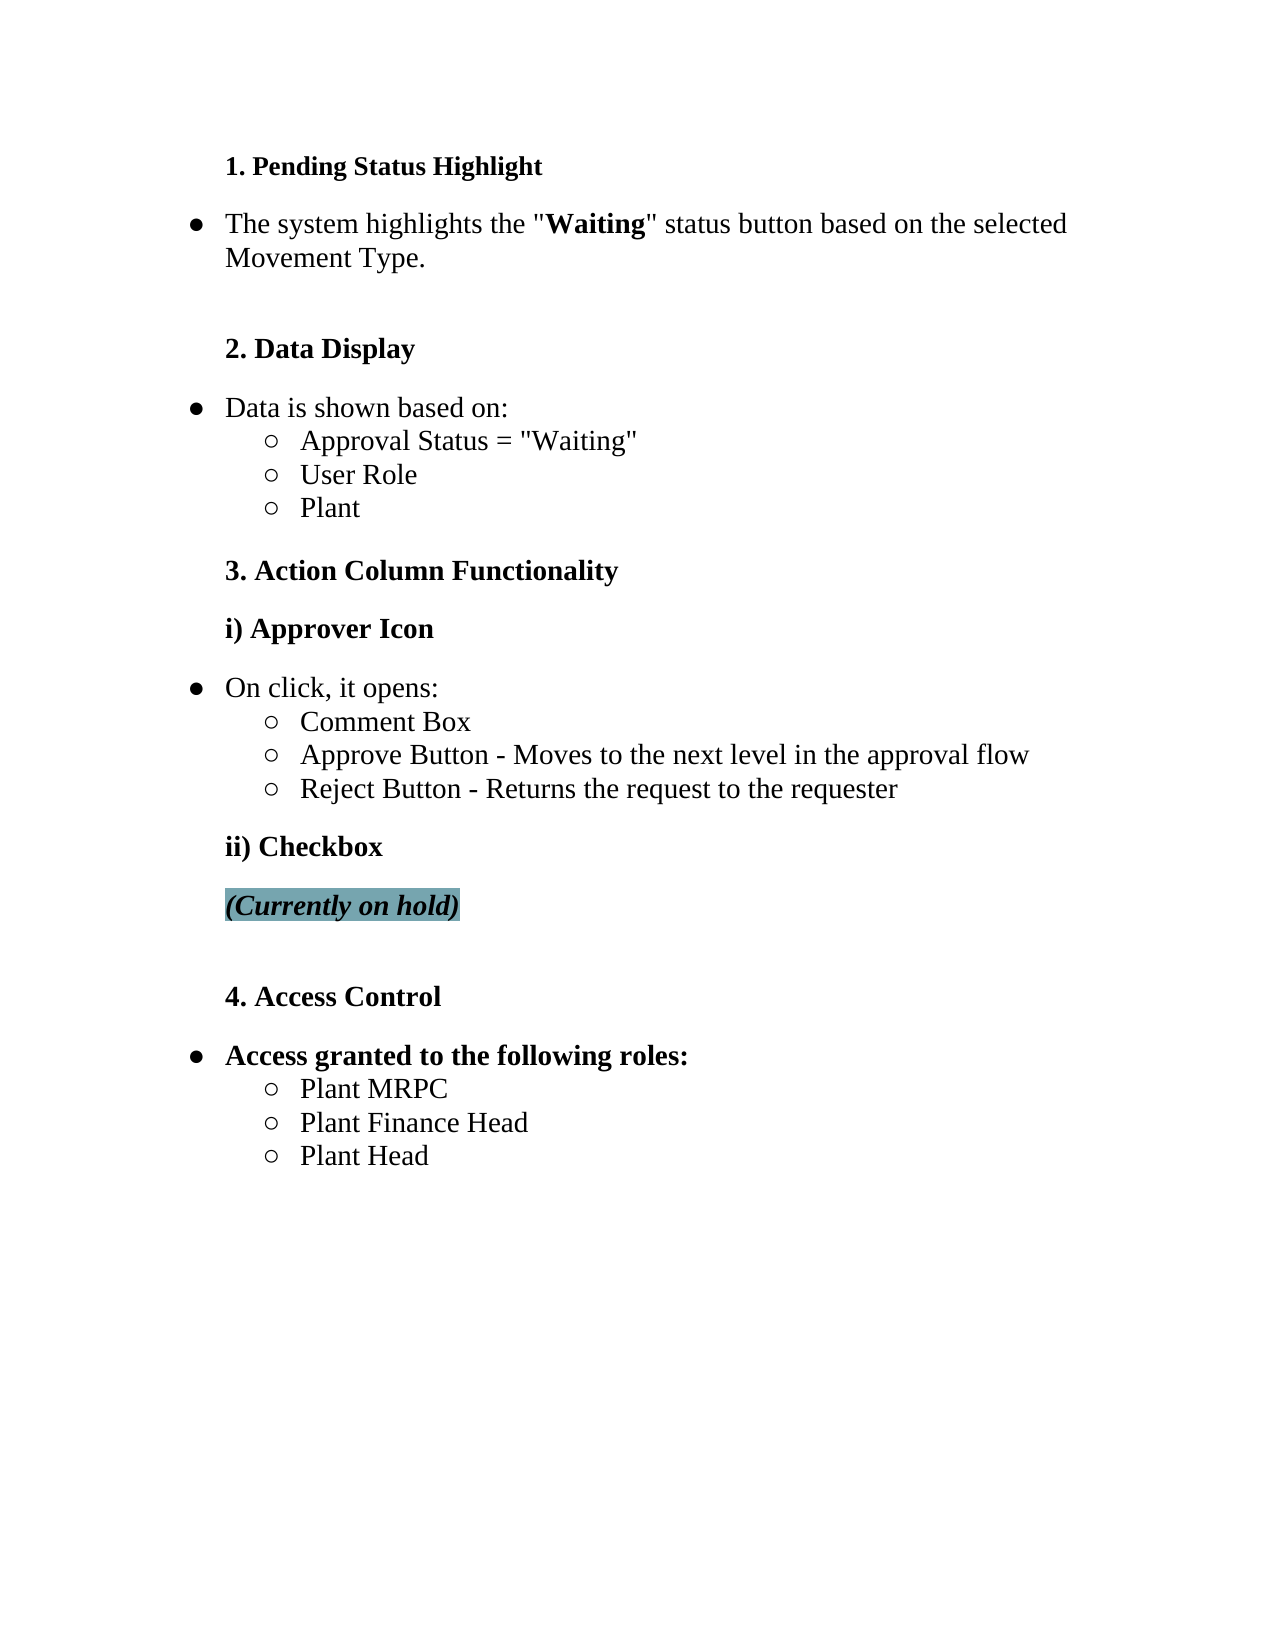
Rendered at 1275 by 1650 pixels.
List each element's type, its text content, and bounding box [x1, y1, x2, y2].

subtitle 2. Data Display [225, 331, 1125, 365]
subtitle Reject Button - Returns the request to the requester [262, 771, 1125, 804]
subtitle Data is shown based on: [187, 390, 1125, 423]
subtitle ii) Checkbox [225, 829, 1125, 863]
subtitle On click, it opens: [187, 670, 1125, 704]
subtitle User Role [262, 457, 1125, 490]
subtitle Plant MRPC [262, 1071, 1125, 1105]
subtitle 4. Access Control [225, 979, 1125, 1013]
subtitle 1. Pending Status Highlight [225, 150, 1125, 181]
subtitle Access granted to the following roles: [187, 1038, 1125, 1071]
subtitle 3. Action Column Functionality [225, 553, 1125, 587]
subtitle Plant Finance Head [262, 1105, 1125, 1138]
subtitle i) Approver Icon [225, 612, 1125, 645]
subtitle Approve Button - Moves to the next level in the approval flow [262, 737, 1125, 771]
subtitle (Currently on hold) [225, 888, 1125, 950]
subtitle Plant [262, 490, 1125, 524]
subtitle The system highlights the "Waiting" status button based on the selected Movement Type. [187, 206, 1125, 302]
subtitle Approval Status = "Waiting" [262, 423, 1125, 457]
subtitle Plant Head [262, 1138, 1125, 1172]
subtitle Comment Box [262, 704, 1125, 737]
